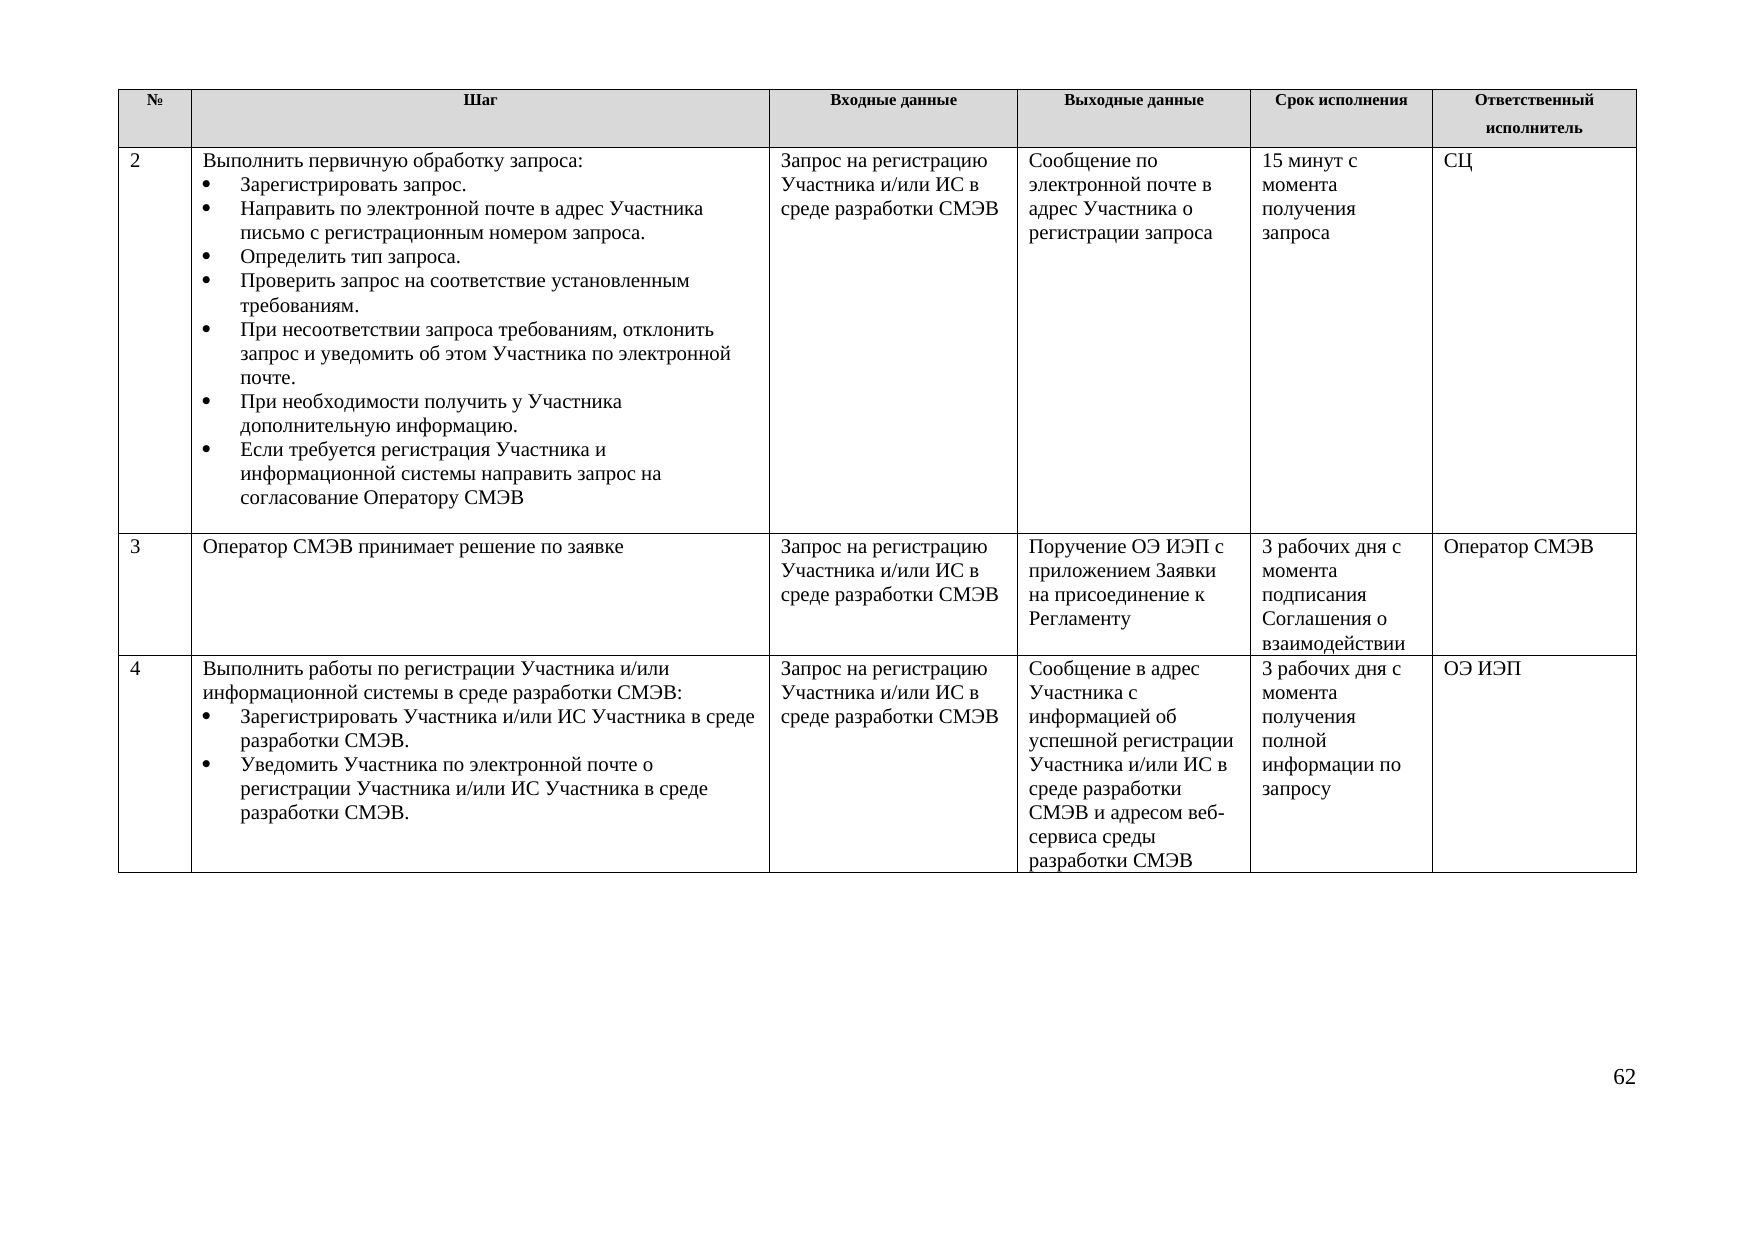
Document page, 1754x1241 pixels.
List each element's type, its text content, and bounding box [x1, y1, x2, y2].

table_cell СЦ [1433, 148, 1636, 533]
table_cell Поручение ОЭ ИЭП с приложением Заявки на присоединение к Регламенту [1018, 534, 1250, 654]
table_cell 4 [119, 656, 191, 872]
table_cell 3 [119, 534, 191, 654]
table_header № [119, 90, 191, 147]
table_cell Запрос на регистрацию Участника и/или ИС в среде разработки СМЭВ [770, 656, 1017, 872]
table_cell 3 рабочих дня с момента получения полной информации по запросу [1251, 656, 1432, 872]
table_cell 15 минут с момента получения запроса [1251, 148, 1432, 533]
table_cell Выполнить работы по регистрации Участника и/или информационной системы в среде разработки СМЭВ: Зарегистрировать Участника и/или ИС Участника в среде разработки СМЭВ. Уведомить Участника по электронной почте о регистрации Участника и/или ИС Участника в среде разработки СМЭВ. [192, 656, 769, 872]
table_cell Сообщение по электронной почте в адрес Участника о регистрации запроса [1018, 148, 1250, 533]
table_cell 3 рабочих дня с момента подписания Соглашения о взаимодействии [1251, 534, 1432, 654]
table_cell Оператор СМЭВ принимает решение по заявке [192, 534, 769, 654]
table_cell Запрос на регистрацию Участника и/или ИС в среде разработки СМЭВ [770, 534, 1017, 654]
table_cell ОЭ ИЭП [1433, 656, 1636, 872]
table_cell 2 [119, 148, 191, 533]
table_header Шаг [192, 90, 769, 147]
table_header Ответственный исполнитель [1433, 90, 1636, 147]
table_header Срок исполнения [1251, 90, 1432, 147]
table_cell Выполнить первичную обработку запроса: Зарегистрировать запрос. Направить по электронной почте в адрес Участника письмо с регистрационным номером запроса. Определить тип запроса. Проверить запрос на соответствие установленным требованиям. При несоответствии запроса требованиям, отклонить запрос и уведомить об этом Участника по электронной почте. При необходимости получить у Участника дополнительную информацию. Если требуется регистрация Участника и информационной системы направить запрос на согласование Оператору СМЭВ [192, 148, 769, 533]
table_header Выходные данные [1018, 90, 1250, 147]
table_header Входные данные [770, 90, 1017, 147]
table_cell Запрос на регистрацию Участника и/или ИС в среде разработки СМЭВ [770, 148, 1017, 533]
table_cell Оператор СМЭВ [1433, 534, 1636, 654]
